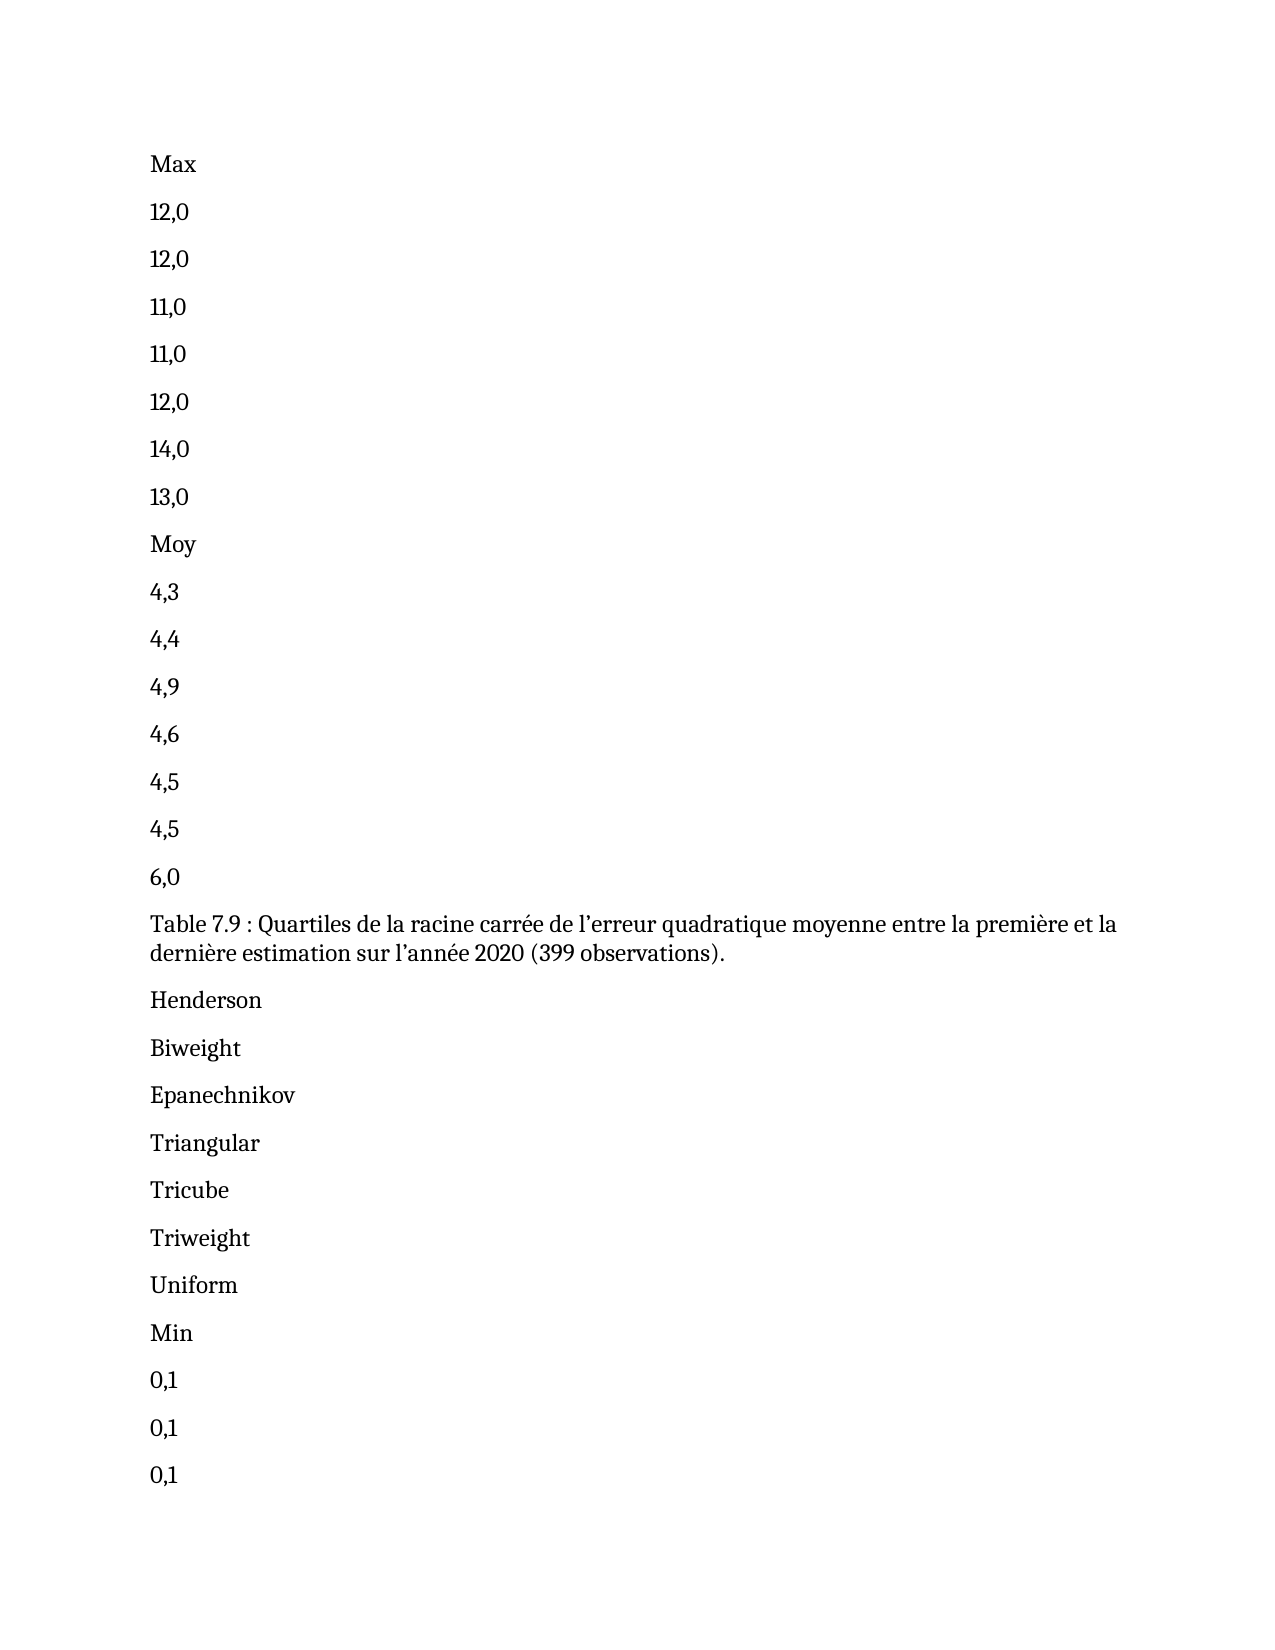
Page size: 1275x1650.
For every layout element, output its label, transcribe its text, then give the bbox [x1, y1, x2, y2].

text 14,0 [150, 435, 1125, 464]
text Max [150, 150, 1125, 179]
text Biweight [150, 1034, 1125, 1062]
text 11,0 [150, 340, 1125, 369]
text 12,0 [150, 197, 1125, 226]
text 4,6 [150, 720, 1125, 749]
text 4,5 [150, 767, 1125, 796]
text 6,0 [150, 862, 1125, 891]
text 11,0 [150, 292, 1125, 321]
text 0,1 [150, 1461, 1125, 1490]
text 0,1 [150, 1366, 1125, 1395]
text Min [150, 1319, 1125, 1347]
text 13,0 [150, 482, 1125, 511]
text 4,4 [150, 625, 1125, 654]
text 4,5 [150, 815, 1125, 844]
text 0,1 [150, 1414, 1125, 1442]
text 12,0 [150, 245, 1125, 274]
text 12,0 [150, 387, 1125, 416]
text Henderson [150, 986, 1125, 1015]
text Uniform [150, 1271, 1125, 1300]
text Table 7.9 : Quartiles de la racine carrée de l’erreur quadratique moyenne entre la première et la dernière estimation sur l’année 2020 (399 observations). [150, 910, 1125, 967]
text Epanechnikov [150, 1081, 1125, 1110]
text Triweight [150, 1224, 1125, 1252]
text Tricube [150, 1176, 1125, 1205]
text Triangular [150, 1129, 1125, 1157]
text Moy [150, 530, 1125, 559]
text 4,9 [150, 672, 1125, 701]
text 4,3 [150, 577, 1125, 606]
